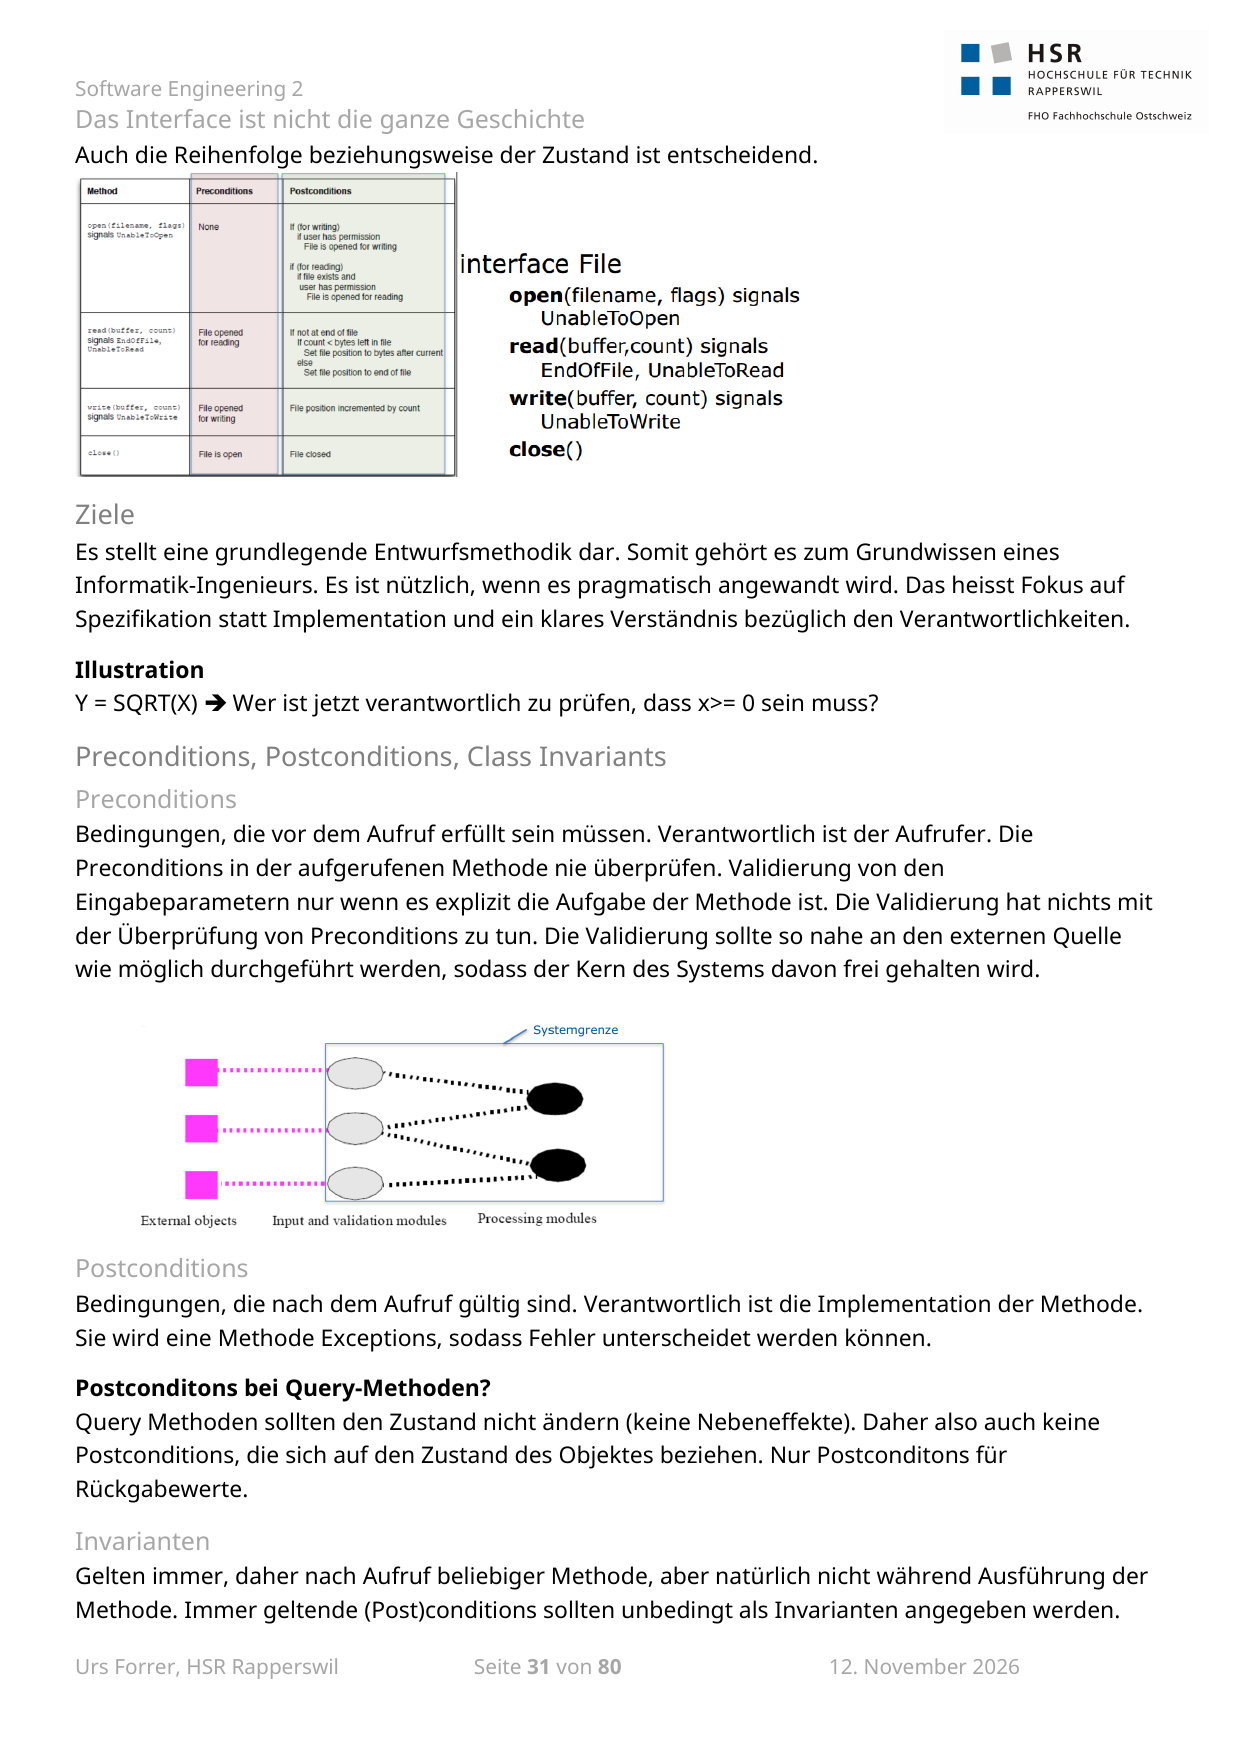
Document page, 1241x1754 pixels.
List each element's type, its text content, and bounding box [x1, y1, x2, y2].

subtitle Das Interface ist nicht die ganze Geschichte [75, 102, 1165, 136]
subtitle Preconditions, Postconditions, Class Invariants [75, 738, 1165, 774]
subtitle Postconditions [75, 1251, 1165, 1285]
text Illustration Y = SQRT(X) Wer ist jetzt verantwortlich zu prüfen, dass x>= 0 sein muss? [75, 653, 1165, 718]
picture [75, 172, 805, 477]
subtitle Ziele [75, 496, 1165, 533]
text Bedingungen, die vor dem Aufruf erfüllt sein müssen. Verantwortlich ist der Aufrufer. Die Preconditions in der aufgerufenen Methode nie überprüfen. Validierung von den Eingabeparametern nur wenn es explizit die Aufgabe der Methode ist. Die Validierung hat nichts mit der Überprüfung von Preconditions zu tun. Die Validierung sollte so nahe an den externen Quelle wie möglich durchgeführt werden, sodass der Kern des Systems davon frei gehalten wird. [75, 818, 1165, 985]
text Gelten immer, daher nach Aufruf beliebiger Methode, aber natürlich nicht während Ausführung der Methode. Immer geltende (Post)conditions sollten unbedingt als Invarianten angegeben werden. [75, 1560, 1165, 1625]
text Bedingungen, die nach dem Aufruf gültig sind. Verantwortlich ist die Implementation der Methode. Sie wird eine Methode Exceptions, sodass Fehler unterscheidet werden können. [75, 1288, 1165, 1353]
subtitle Invarianten [75, 1523, 1165, 1558]
text Es stellt eine grundlegende Entwurfsmethodik dar. Somit gehört es zum Grundwissen eines Informatik-Ingenieurs. Es ist nützlich, wenn es pragmatisch angewandt wird. Das heisst Fokus auf Spezifikation statt Implementation und ein klares Verständnis bezüglich den Verantwortlichkeiten. [75, 536, 1165, 634]
picture [943, 29, 1210, 134]
picture [75, 1003, 673, 1232]
text Postconditons bei Query-Methoden? Query Methoden sollten den Zustand nicht ändern (keine Nebeneffekte). Daher also auch keine Postconditions, die sich auf den Zustand des Objektes beziehen. Nur Postconditons für Rückgabewerte. [75, 1372, 1165, 1504]
subtitle Preconditions [75, 782, 1165, 816]
